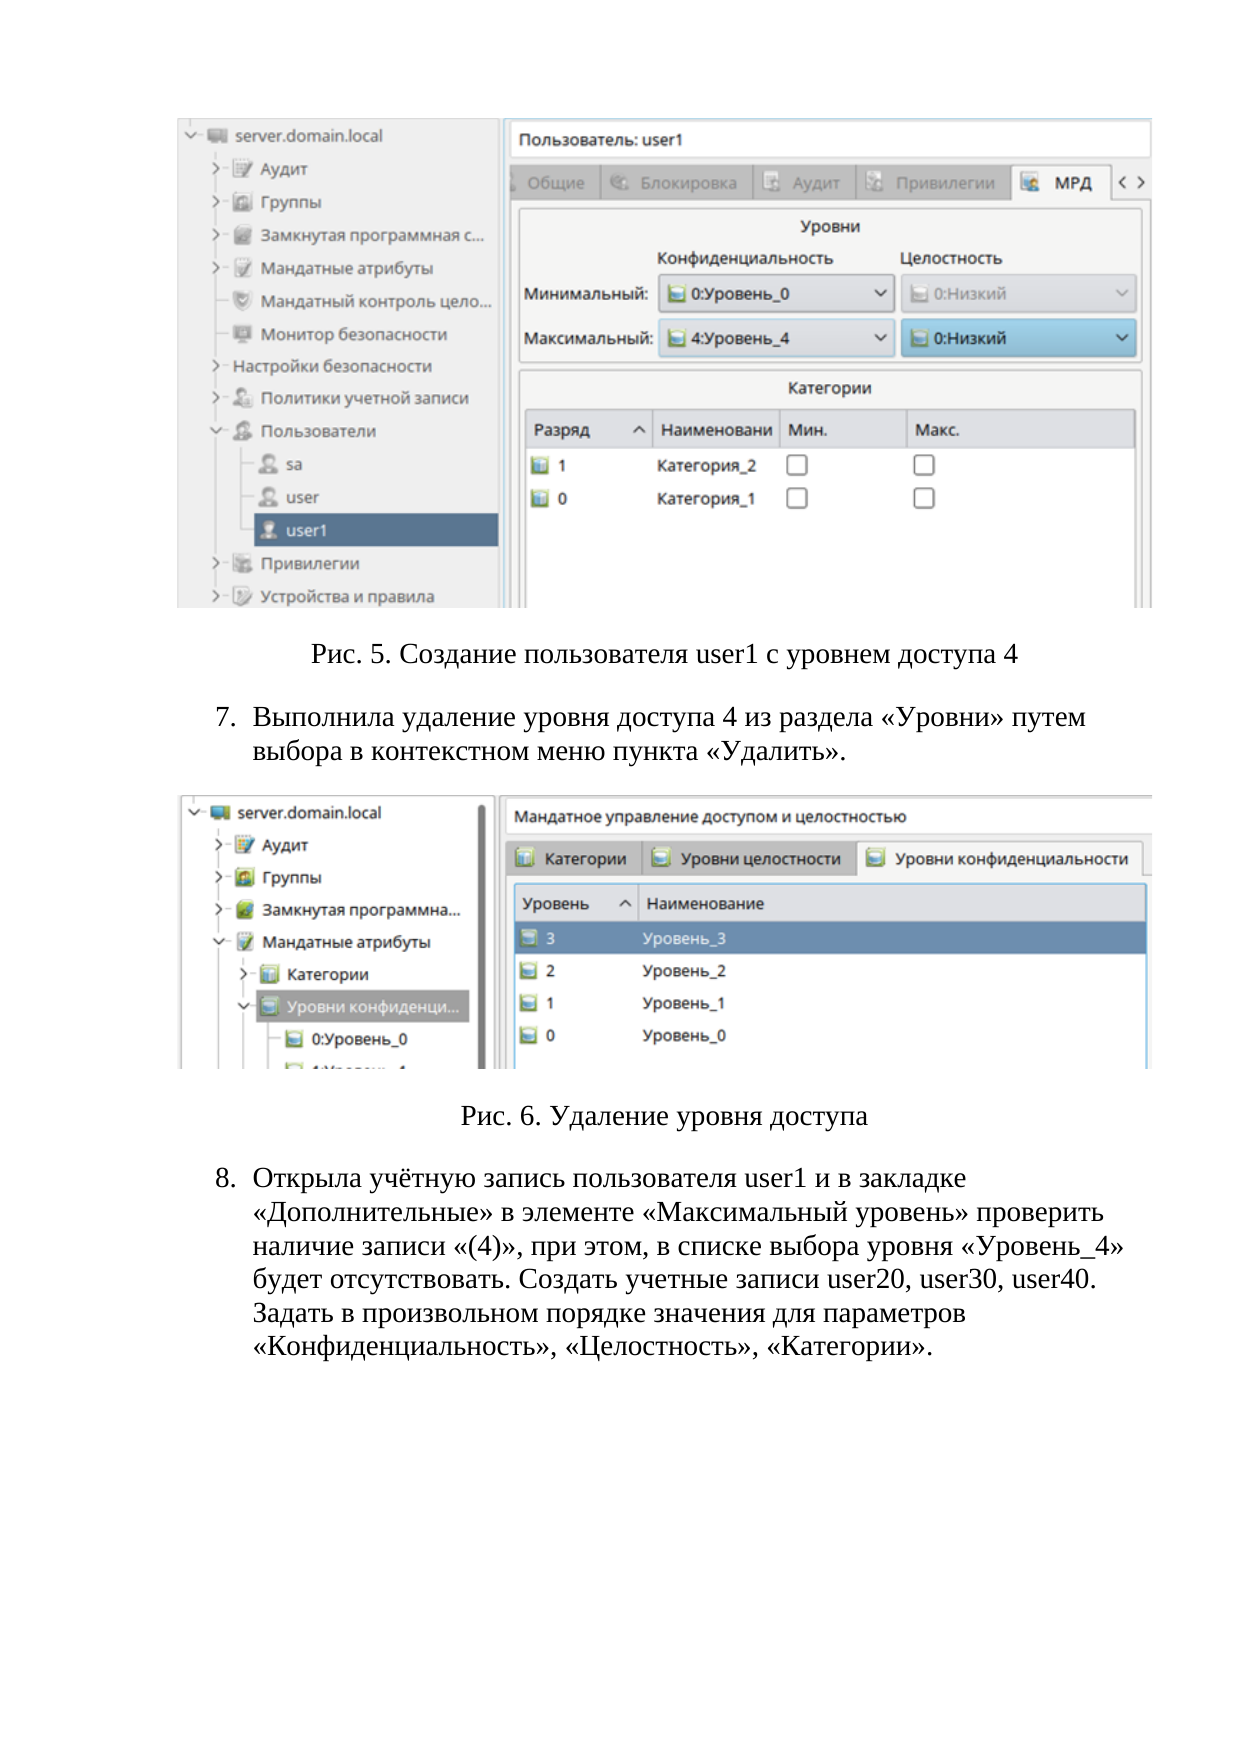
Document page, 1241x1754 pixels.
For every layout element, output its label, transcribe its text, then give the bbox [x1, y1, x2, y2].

text Рис. 6. Удаление уровня доступа [177, 1098, 1152, 1131]
list Выполнила удаление уровня доступа 4 из раздела «Уровни» путем выбора в контекстном меню пункта «Удалить». [215, 699, 1152, 766]
picture [177, 118, 1153, 608]
text Рис. 5. Создание пользователя user1 с уровнем доступа 4 [177, 636, 1152, 670]
list Открыла учётную запись пользователя user1 и в закладке «Дополнительные» в элементе «Максимальный уровень» проверить наличие записи «(4)», при этом, в списке выбора уровня «Уровень_4» будет отсутствовать. Создать учетные записи user20, user30, user40. Задать в произвольном порядке значения для параметров «Конфиденциальность», «Целостность», «Категории». [215, 1161, 1152, 1362]
picture [177, 795, 1153, 1069]
